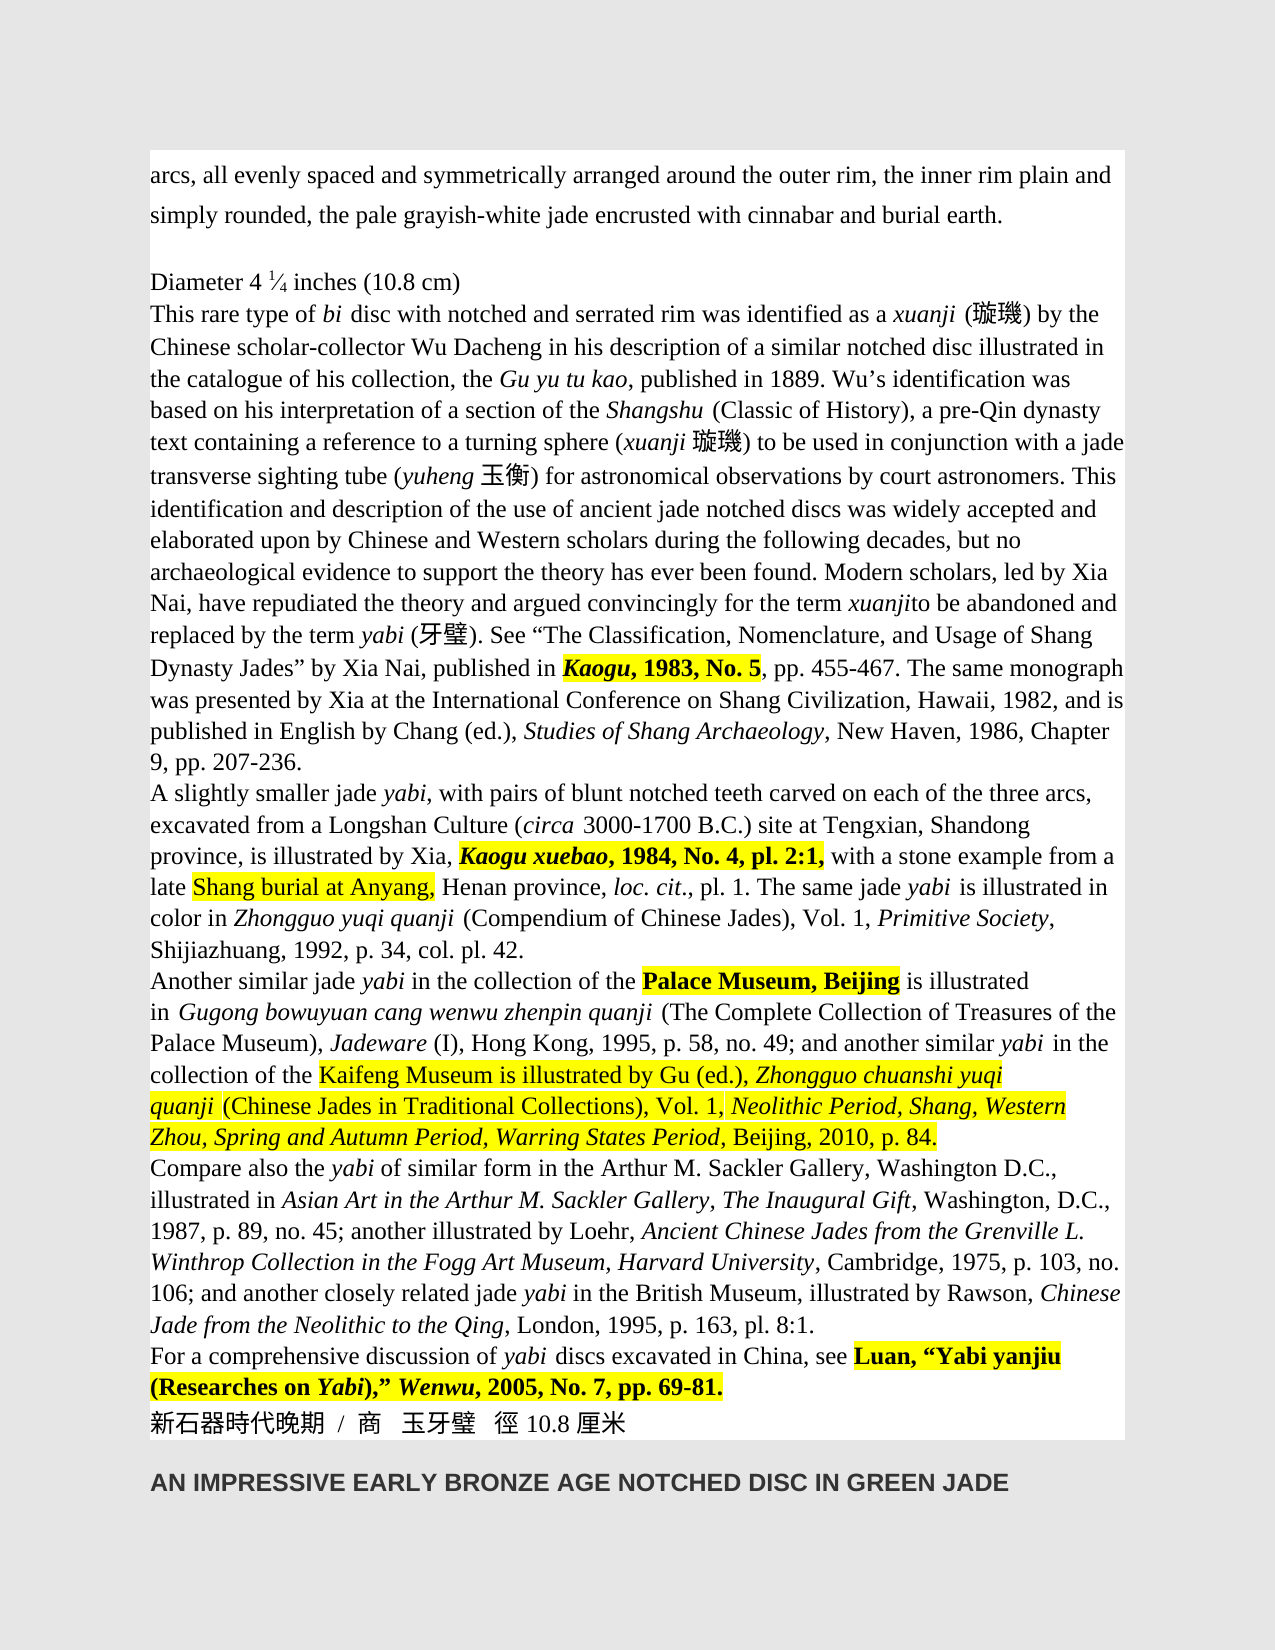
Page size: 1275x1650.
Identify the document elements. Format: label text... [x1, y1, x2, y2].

text For a comprehensive discussion of yabi discs excavated in China, see Luan, “Yabi yanjiu (Researches on Yabi),” Wenwu, 2005, No. 7, pp. 69-81. [150, 1338, 1125, 1401]
text Another similar jade yabi in the collection of the Palace Museum, Beijing is illustrated in Gugong bowuyuan cang wenwu zhenpin quanji (The Complete Collection of Treasures of the Palace Museum), Jadeware (I), Hong Kong, 1995, p. 58, no. 49; and another similar yabi in the collection of the Kaifeng Museum is illustrated by Gu (ed.), Zhongguo chuanshi yuqi quanji (Chinese Jades in Traditional Collections), Vol. 1, Neolithic Period, Shang, Western Zhou, Spring and Autumn Period, Warring States Period, Beijing, 2010, p. 84. [150, 963, 1125, 1151]
text AN IMPRESSIVE EARLY BRONZE AGE NOTCHED DISC IN GREEN JADE [150, 1468, 1125, 1497]
text 新石器時代晚期 / 商 玉牙璧 徑 10.8 厘米 [150, 1401, 1125, 1440]
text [150, 150, 1125, 228]
text A slightly smaller jade yabi, with pairs of blunt notched teeth carved on each of the three arcs, excavated from a Longshan Culture (circa 3000-1700 B.C.) site at Tengxian, Shandong province, is illustrated by Xia, Kaogu xuebao, 1984, No. 4, pl. 2:1, with a stone example from a late Shang burial at Anyang, Henan province, loc. cit., pl. 1. The same jade yabi is illustrated in color in Zhongguo yuqi quanji (Compendium of Chinese Jades), Vol. 1, Primitive Society, Shijiazhuang, 1992, p. 34, col. pl. 42. [150, 776, 1125, 963]
text This rare type of bi disc with notched and serrated rim was identified as a xuanji (璇璣) by the Chinese scholar-collector Wu Dacheng in his description of a similar notched disc illustrated in the catalogue of his collection, the Gu yu tu kao, published in 1889. Wu’s identification was based on his interpretation of a section of the Shangshu (Classic of History), a pre-Qin dynasty text containing a reference to a turning sphere (xuanji 璇璣) to be used in conjunction with a jade transverse sighting tube (yuheng 玉衡) for astronomical observations by court astronomers. This identification and description of the use of ancient jade notched discs was widely accepted and elaborated upon by Chinese and Western scholars during the following decades, but no archaeological evidence to support the theory has ever been found. Modern scholars, led by Xia Nai, have repudiated the theory and argued convincingly for the term xuanjito be abandoned and replaced by the term yabi (牙璧). See “The Classification, Nomenclature, and Usage of Shang Dynasty Jades” by Xia Nai, published in Kaogu, 1983, No. 5, pp. 455-467. The same monograph was presented by Xia at the International Conference on Shang Civilization, Hawaii, 1982, and is published in English by Chang (ed.), Studies of Shang Archaeology, New Haven, 1986, Chapter 9, pp. 207-236. [150, 296, 1125, 776]
text Diameter 4 1⁄4 inches (10.8 cm) [150, 257, 1125, 296]
text Compare also the yabi of similar form in the Arthur M. Sackler Gallery, Washington D.C., illustrated in Asian Art in the Arthur M. Sackler Gallery, The Inaugural Gift, Washington, D.C., 1987, p. 89, no. 45; another illustrated by Loehr, Ancient Chinese Jades from the Grenville L. Winthrop Collection in the Fogg Art Museum, Harvard University, Cambridge, 1975, p. 103, no. 106; and another closely related jade yabi in the British Museum, illustrated by Rawson, Chinese Jade from the Neolithic to the Qing, London, 1995, p. 163, pl. 8:1. [150, 1151, 1125, 1338]
